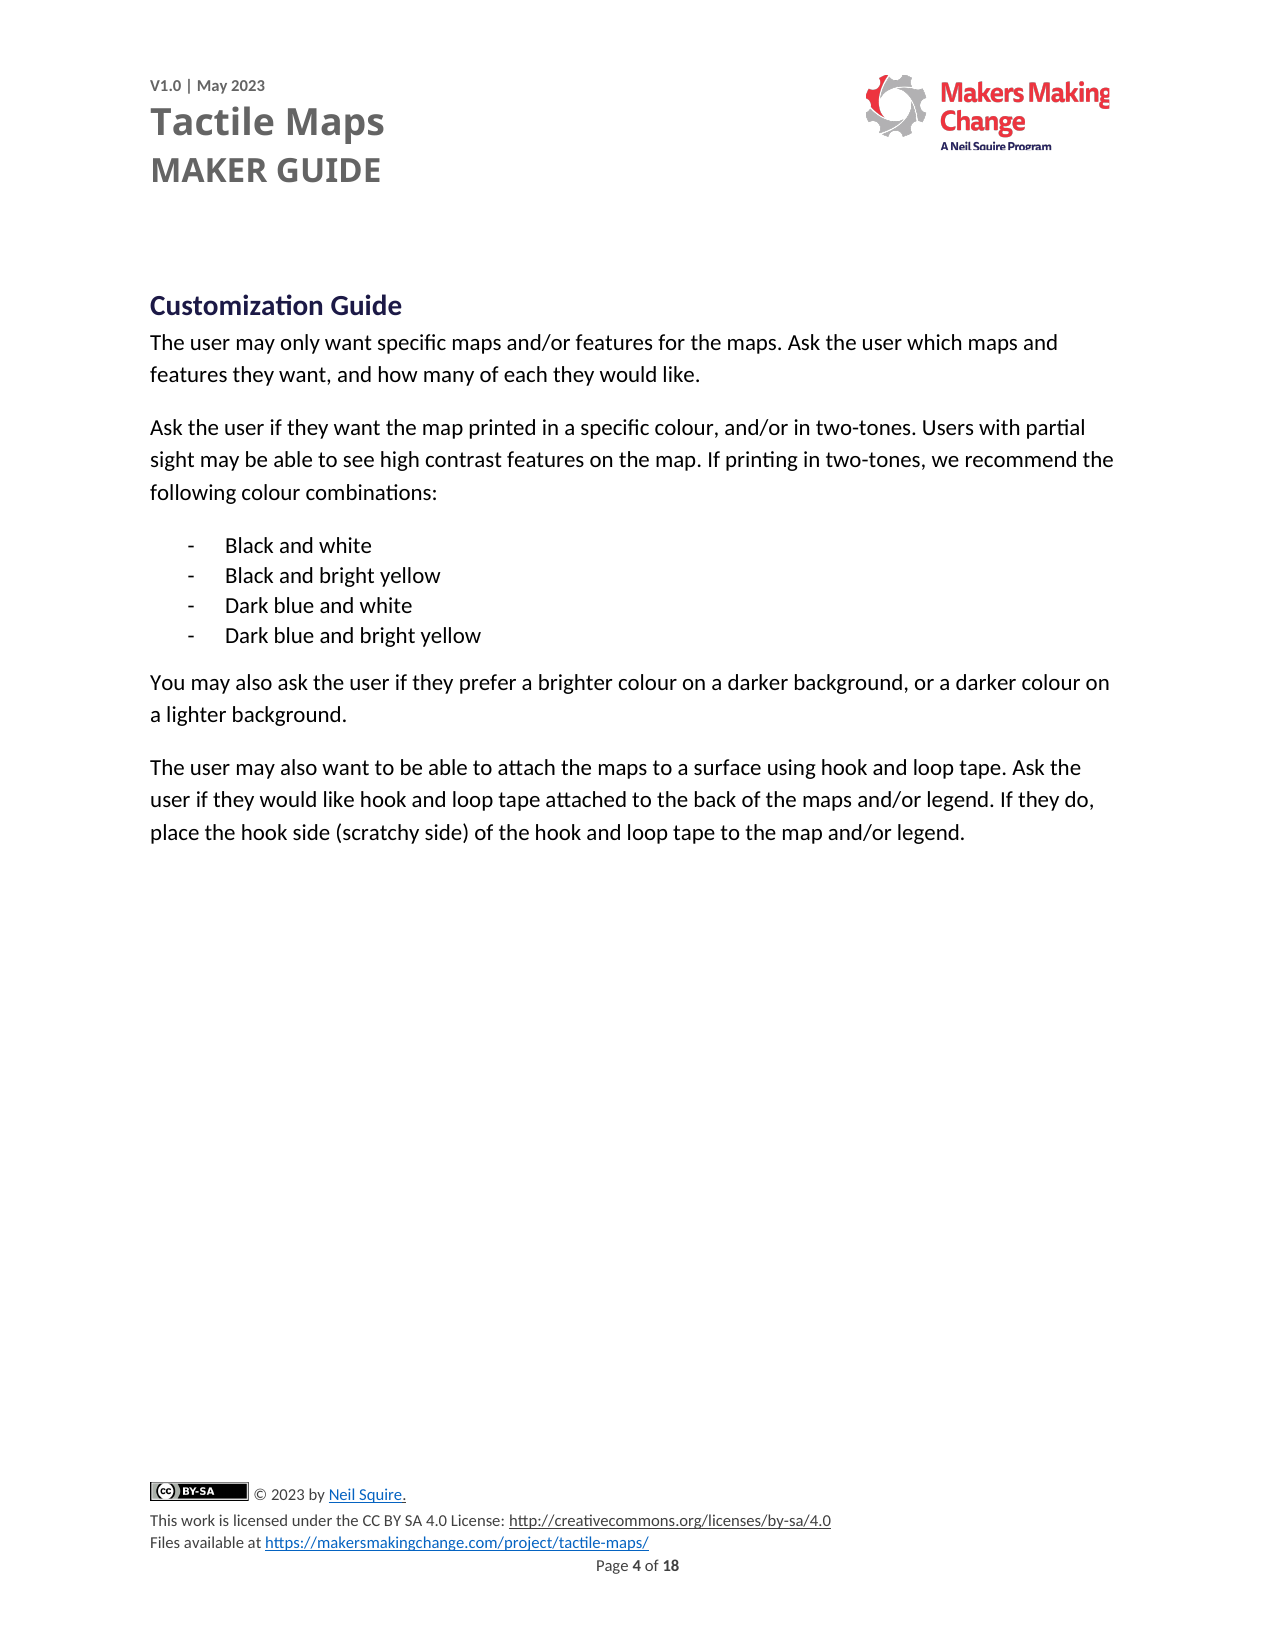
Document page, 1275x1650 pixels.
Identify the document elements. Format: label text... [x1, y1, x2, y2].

text The user may only want specific maps and/or features for the maps. Ask the user which maps and features they want, and how many of each they would like. [150, 328, 1125, 388]
list Dark blue and white [187, 591, 1125, 619]
list Dark blue and bright yellow [187, 621, 1125, 649]
text Ask the user if they want the map printed in a specific colour, and/or in two-tones. Users with partial sight may be able to see high contrast features on the map. If printing in two-tones, we recommend the following colour combinations: [150, 413, 1125, 506]
text The user may also want to be able to attach the maps to a surface using hook and loop tape. Ask the user if they would like hook and loop tape attached to the back of the maps and/or legend. If they do, place the hook side (scratchy side) of the hook and loop tape to the map and/or legend. [150, 753, 1125, 846]
list Black and bright yellow [187, 561, 1125, 589]
picture [865, 75, 1110, 151]
list Black and white [187, 531, 1125, 559]
picture [150, 1482, 249, 1501]
text You may also ask the user if they prefer a brighter colour on a darker background, or a darker colour on a lighter background. [150, 668, 1125, 728]
subtitle Customization Guide [150, 287, 1125, 323]
